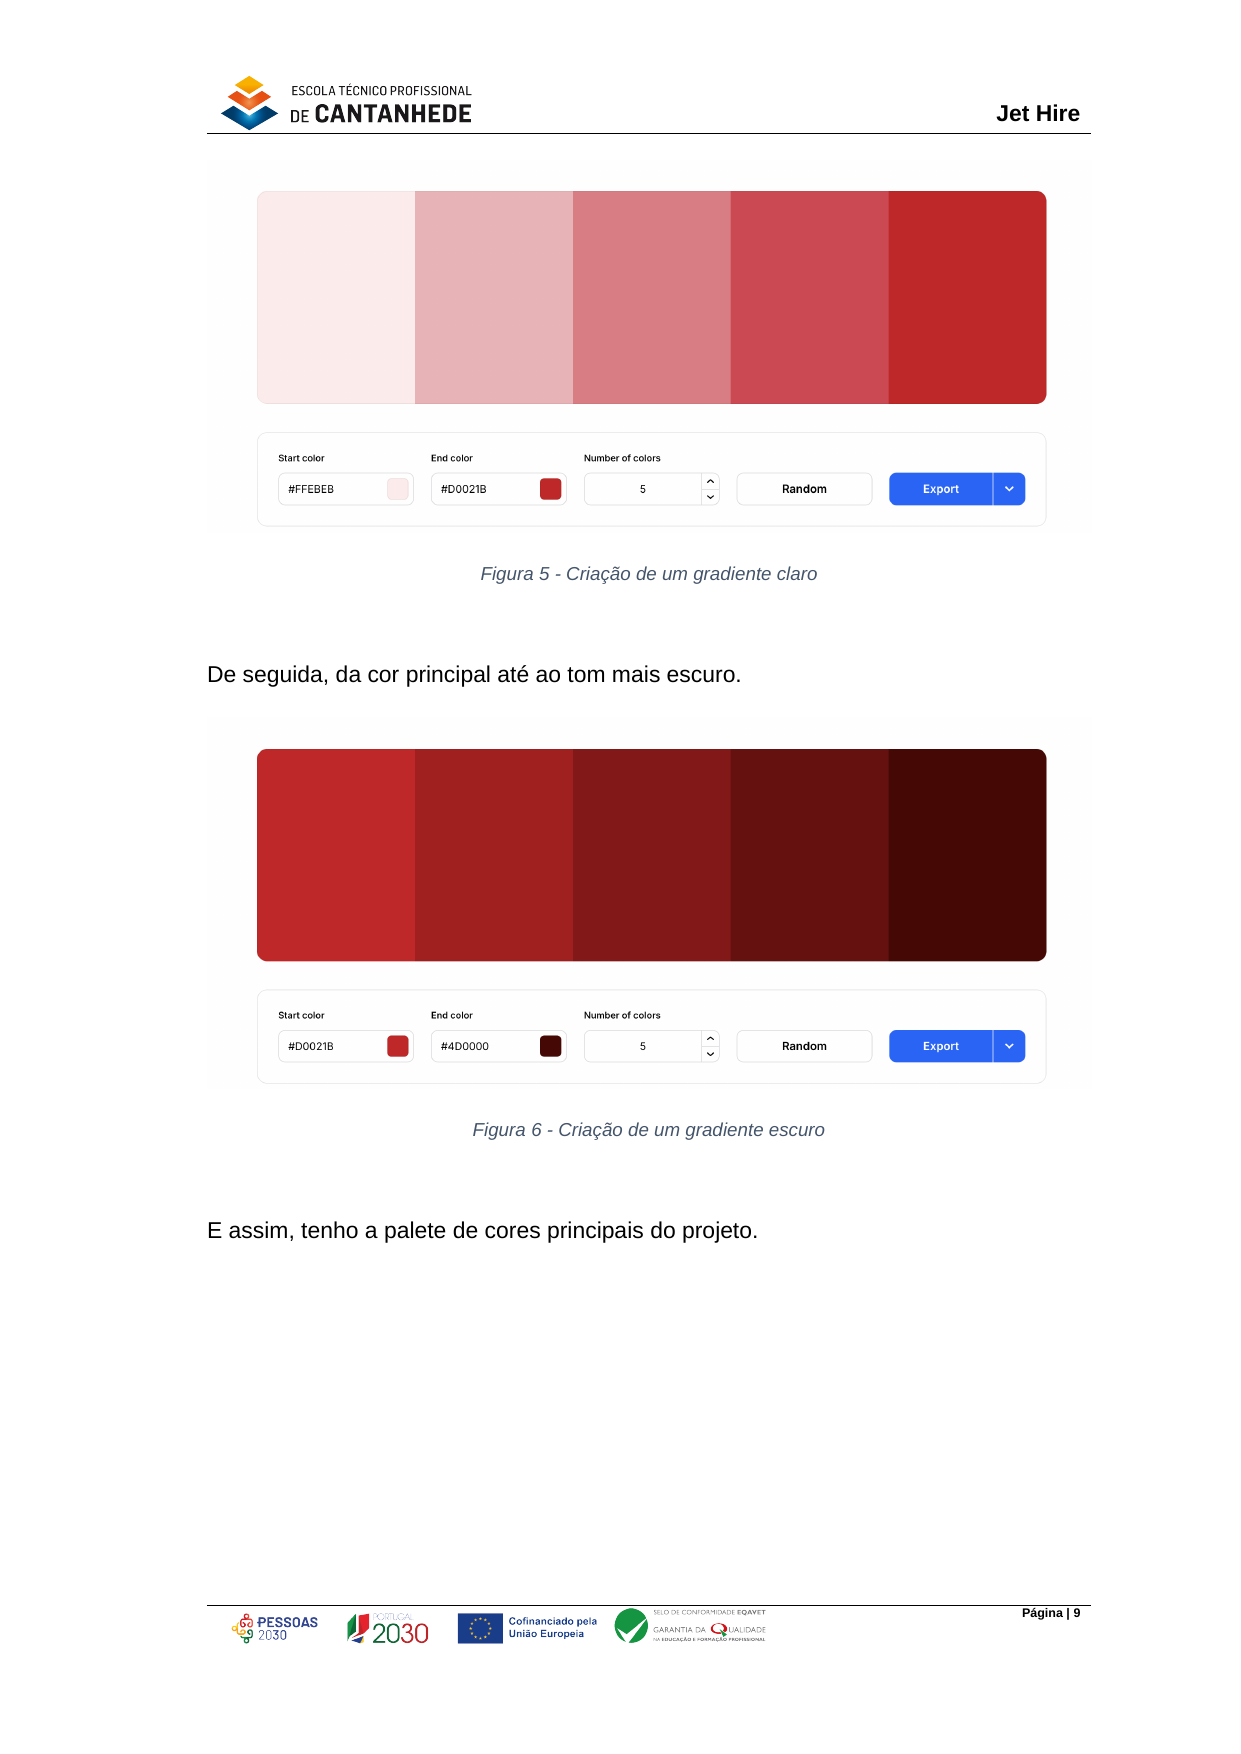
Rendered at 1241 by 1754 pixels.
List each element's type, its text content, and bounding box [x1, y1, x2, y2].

picture [218, 1606, 608, 1654]
picture [206, 160, 1093, 533]
text E assim, tenho a palete de cores principais do projeto. [207, 1217, 1092, 1244]
text Figura 6 - Criação de um gradiente escuro [207, 1119, 1092, 1140]
picture [218, 73, 475, 133]
picture [614, 1608, 766, 1643]
picture [206, 717, 1093, 1089]
text Figura 5 - Criação de um gradiente claro [207, 563, 1092, 584]
text De seguida, da cor principal até ao tom mais escuro. [207, 661, 1092, 688]
